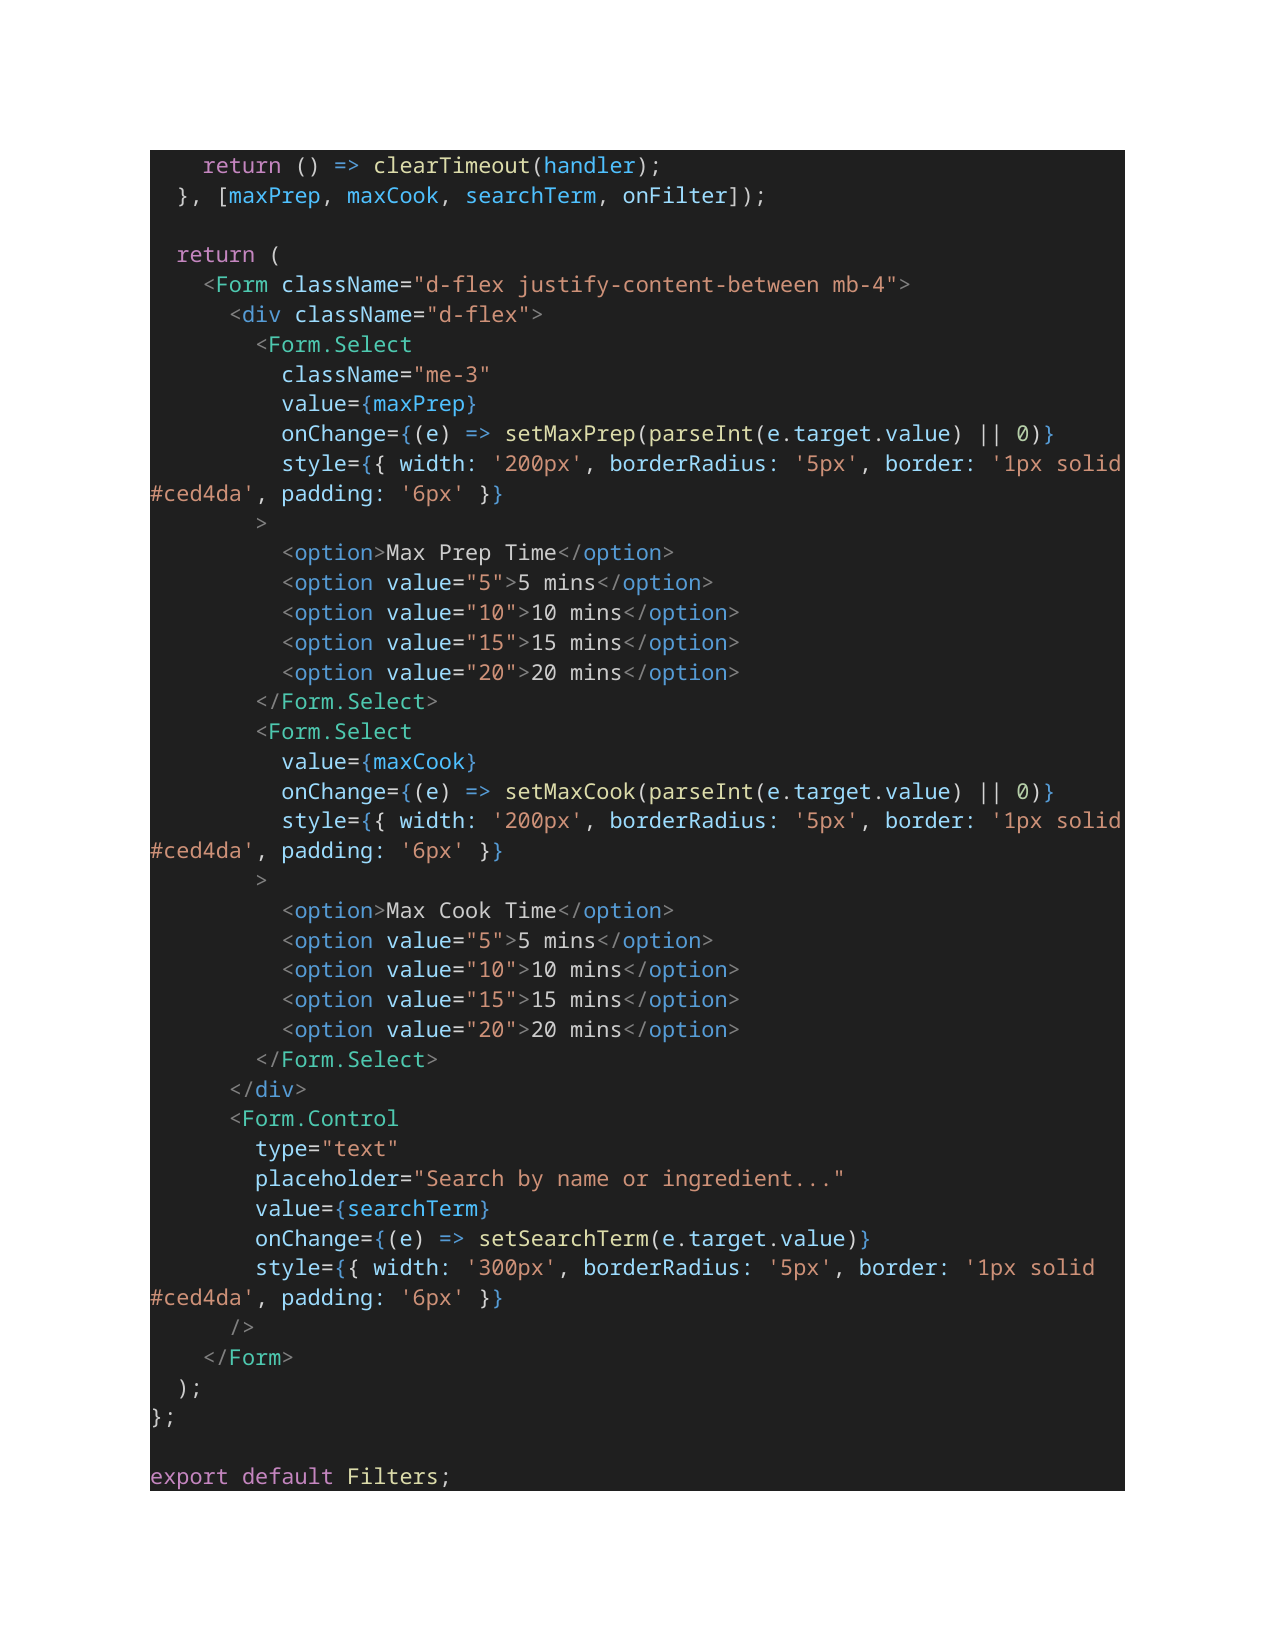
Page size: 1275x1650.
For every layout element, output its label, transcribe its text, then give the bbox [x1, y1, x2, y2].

text value={searchTerm} [150, 1193, 1125, 1222]
text <option value="5">5 mins</option> [150, 567, 1125, 597]
text return ( [150, 239, 1125, 269]
text <option>Max Prep Time</option> [150, 537, 1125, 567]
text <Form.Select [150, 716, 1125, 746]
text onChange={(e) => setSearchTerm(e.target.value)} [150, 1222, 1125, 1252]
text </Form.Select> [150, 686, 1125, 716]
text <Form.Control [150, 1103, 1125, 1133]
text <Form.Select [150, 329, 1125, 358]
text ); [150, 1371, 1125, 1401]
text onChange={(e) => setMaxPrep(parseInt(e.target.value) || 0)} [150, 418, 1125, 448]
text </Form.Select> [150, 1044, 1125, 1073]
text <option>Max Cook Time</option> [150, 895, 1125, 924]
text <option value="15">15 mins</option> [150, 627, 1125, 656]
text > [150, 507, 1125, 537]
text className="me-3" [150, 358, 1125, 388]
text value={maxCook} [150, 746, 1125, 776]
text onChange={(e) => setMaxCook(parseInt(e.target.value) || 0)} [150, 776, 1125, 805]
text placeholder="Search by name or ingredient..." [150, 1163, 1125, 1193]
text <option value="20">20 mins</option> [150, 656, 1125, 686]
text export default Filters; [150, 1461, 1125, 1491]
text type="text" [150, 1133, 1125, 1163]
text <option value="15">15 mins</option> [150, 984, 1125, 1014]
text }, [maxPrep, maxCook, searchTerm, onFilter]); [150, 180, 1125, 209]
text </Form> [150, 1342, 1125, 1371]
text style={{ width: '200px', borderRadius: '5px', border: '1px solid #ced4da', padding: '6px' }} [150, 448, 1125, 507]
text <option value="20">20 mins</option> [150, 1014, 1125, 1044]
text style={{ width: '300px', borderRadius: '5px', border: '1px solid #ced4da', padding: '6px' }} [150, 1252, 1125, 1312]
text return () => clearTimeout(handler); [150, 150, 1125, 180]
text style={{ width: '200px', borderRadius: '5px', border: '1px solid #ced4da', padding: '6px' }} [150, 805, 1125, 865]
text > [150, 865, 1125, 895]
text }; [150, 1401, 1125, 1431]
text /> [150, 1312, 1125, 1342]
text <option value="10">10 mins</option> [150, 954, 1125, 984]
text <Form className="d-flex justify-content-between mb-4"> [150, 269, 1125, 299]
text <option value="5">5 mins</option> [150, 924, 1125, 954]
text <div className="d-flex"> [150, 299, 1125, 329]
text </div> [150, 1073, 1125, 1103]
text value={maxPrep} [150, 388, 1125, 418]
text <option value="10">10 mins</option> [150, 597, 1125, 627]
